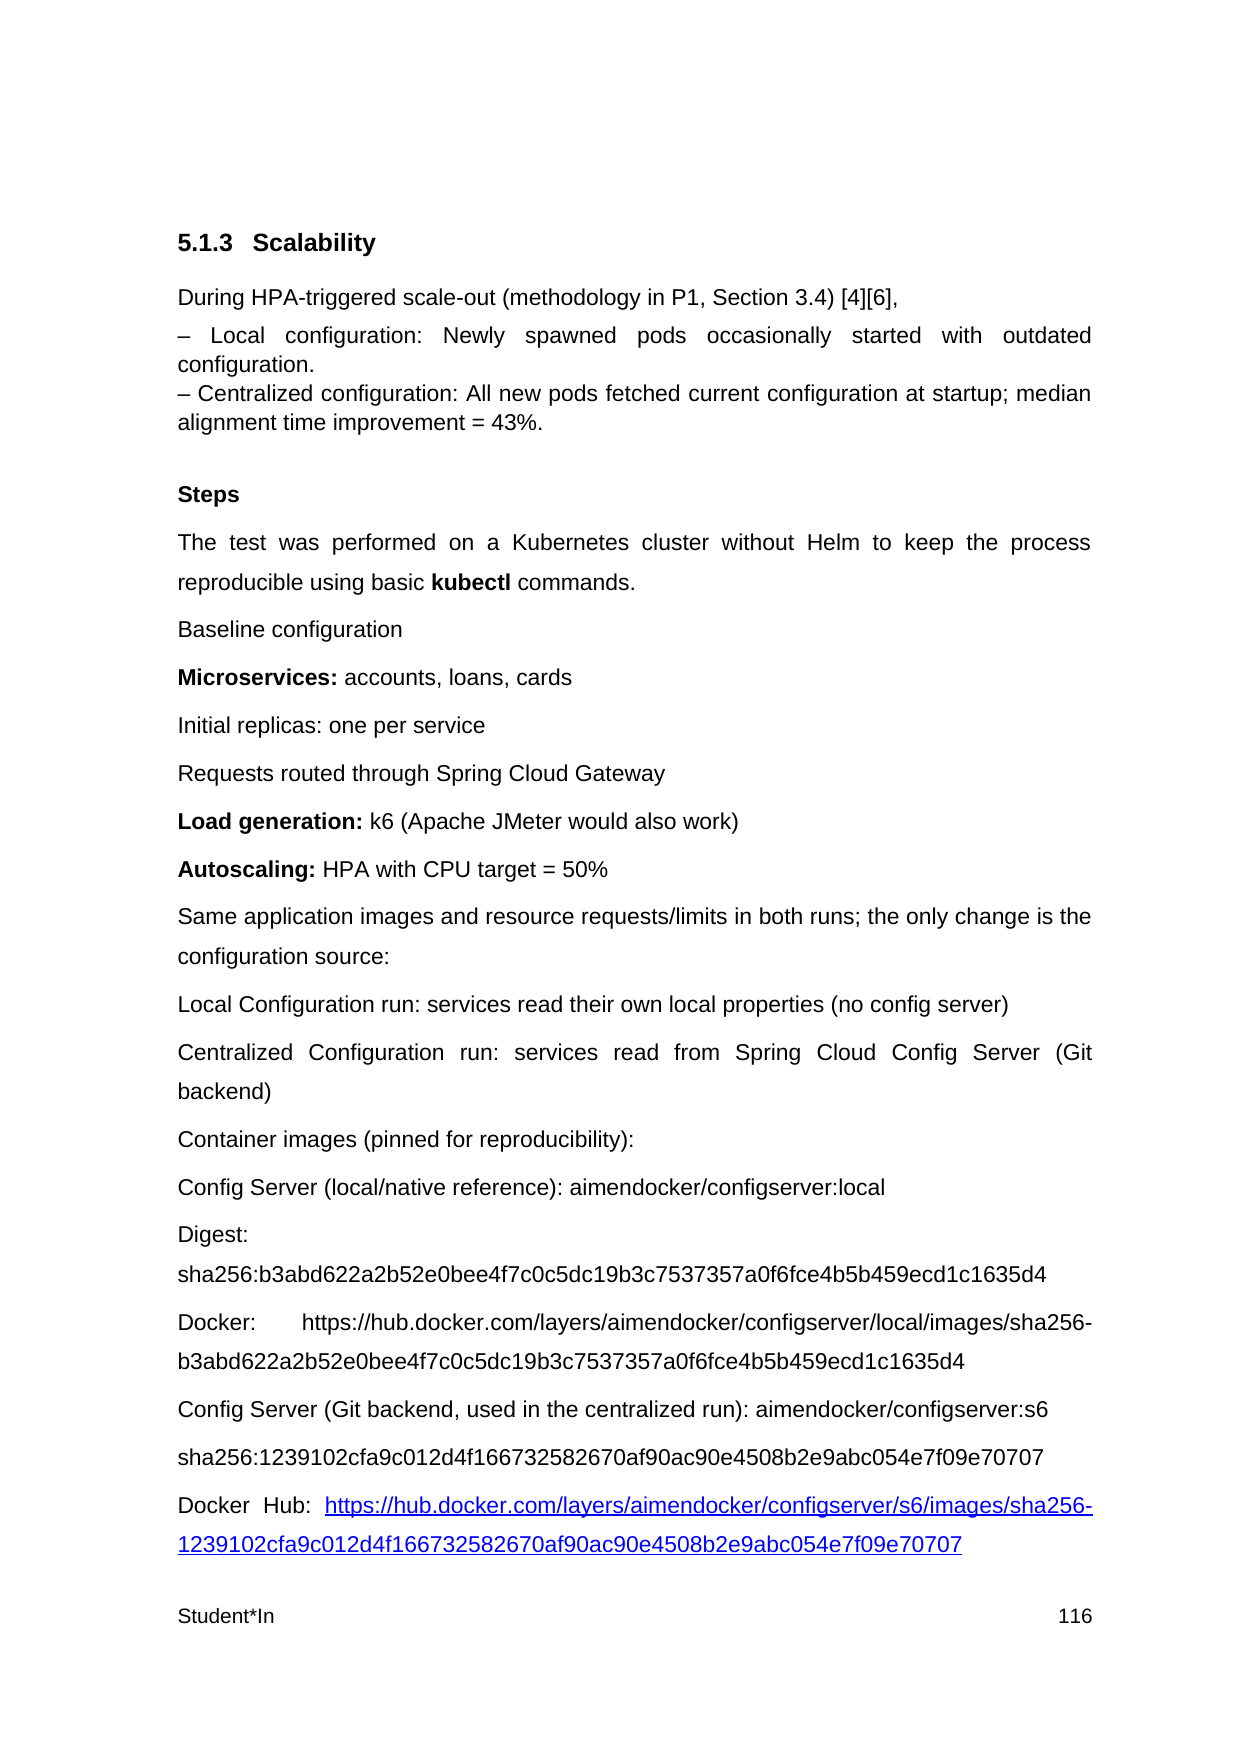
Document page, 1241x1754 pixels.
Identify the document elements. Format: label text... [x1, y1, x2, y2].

text During HPA-triggered scale-out (methodology in P1, Section ‎3.4) [4][6], [177, 281, 1092, 311]
text Docker Hub: https://hub.docker.com/layers/aimendocker/configserver/s6/images/sha256-1239102cfa9c012d4f166732582670af90ac90e4508b2e9abc054e7f09e70707 [177, 1492, 1092, 1557]
text Config Server (Git backend, used in the centralized run): aimendocker/configserver:s6 [177, 1396, 1092, 1422]
text Requests routed through Spring Cloud Gateway [177, 760, 1092, 786]
text The test was performed on a Kubernetes cluster without Helm to keep the process reproducible using basic kubectl commands. [177, 529, 1092, 595]
text Digest: sha256:b3abd622a2b52e0bee4f7c0c5dc19b3c7537357a0f6fce4b5b459ecd1c1635d4 [177, 1221, 1092, 1287]
text Local Configuration run: services read their own local properties (no config server) [177, 991, 1092, 1017]
text Centralized Configuration run: services read from Spring Cloud Config Server (Git backend) [177, 1038, 1092, 1104]
text Steps [177, 481, 1092, 508]
text Config Server (local/native reference): aimendocker/configserver:local [177, 1173, 1092, 1200]
text Container images (pinned for reproducibility): [177, 1126, 1092, 1152]
text sha256:1239102cfa9c012d4f166732582670af90ac90e4508b2e9abc054e7f09e70707 [177, 1444, 1092, 1470]
subtitle Scalability [177, 227, 1092, 256]
text Baseline configuration [177, 616, 1092, 643]
text Autoscaling: HPA with CPU target = 50% [177, 856, 1092, 882]
text Docker: https://hub.docker.com/layers/aimendocker/configserver/local/images/sha256-b3abd622a2b52e0bee4f7c0c5dc19b3c7537357a0f6fce4b5b459ecd1c1635d4 [177, 1309, 1092, 1374]
text Microservices: accounts, loans, cards [177, 664, 1092, 691]
text – Local configuration: Newly spawned pods occasionally started with outdated configuration. – Centralized configuration: All new pods fetched current configuration at startup; median alignment time improvement = 43%. [177, 319, 1092, 436]
text Load generation: k6 (Apache JMeter would also work) [177, 808, 1092, 834]
text Same application images and resource requests/limits in both runs; the only change is the configuration source: [177, 903, 1092, 969]
text Initial replicas: one per service [177, 712, 1092, 738]
